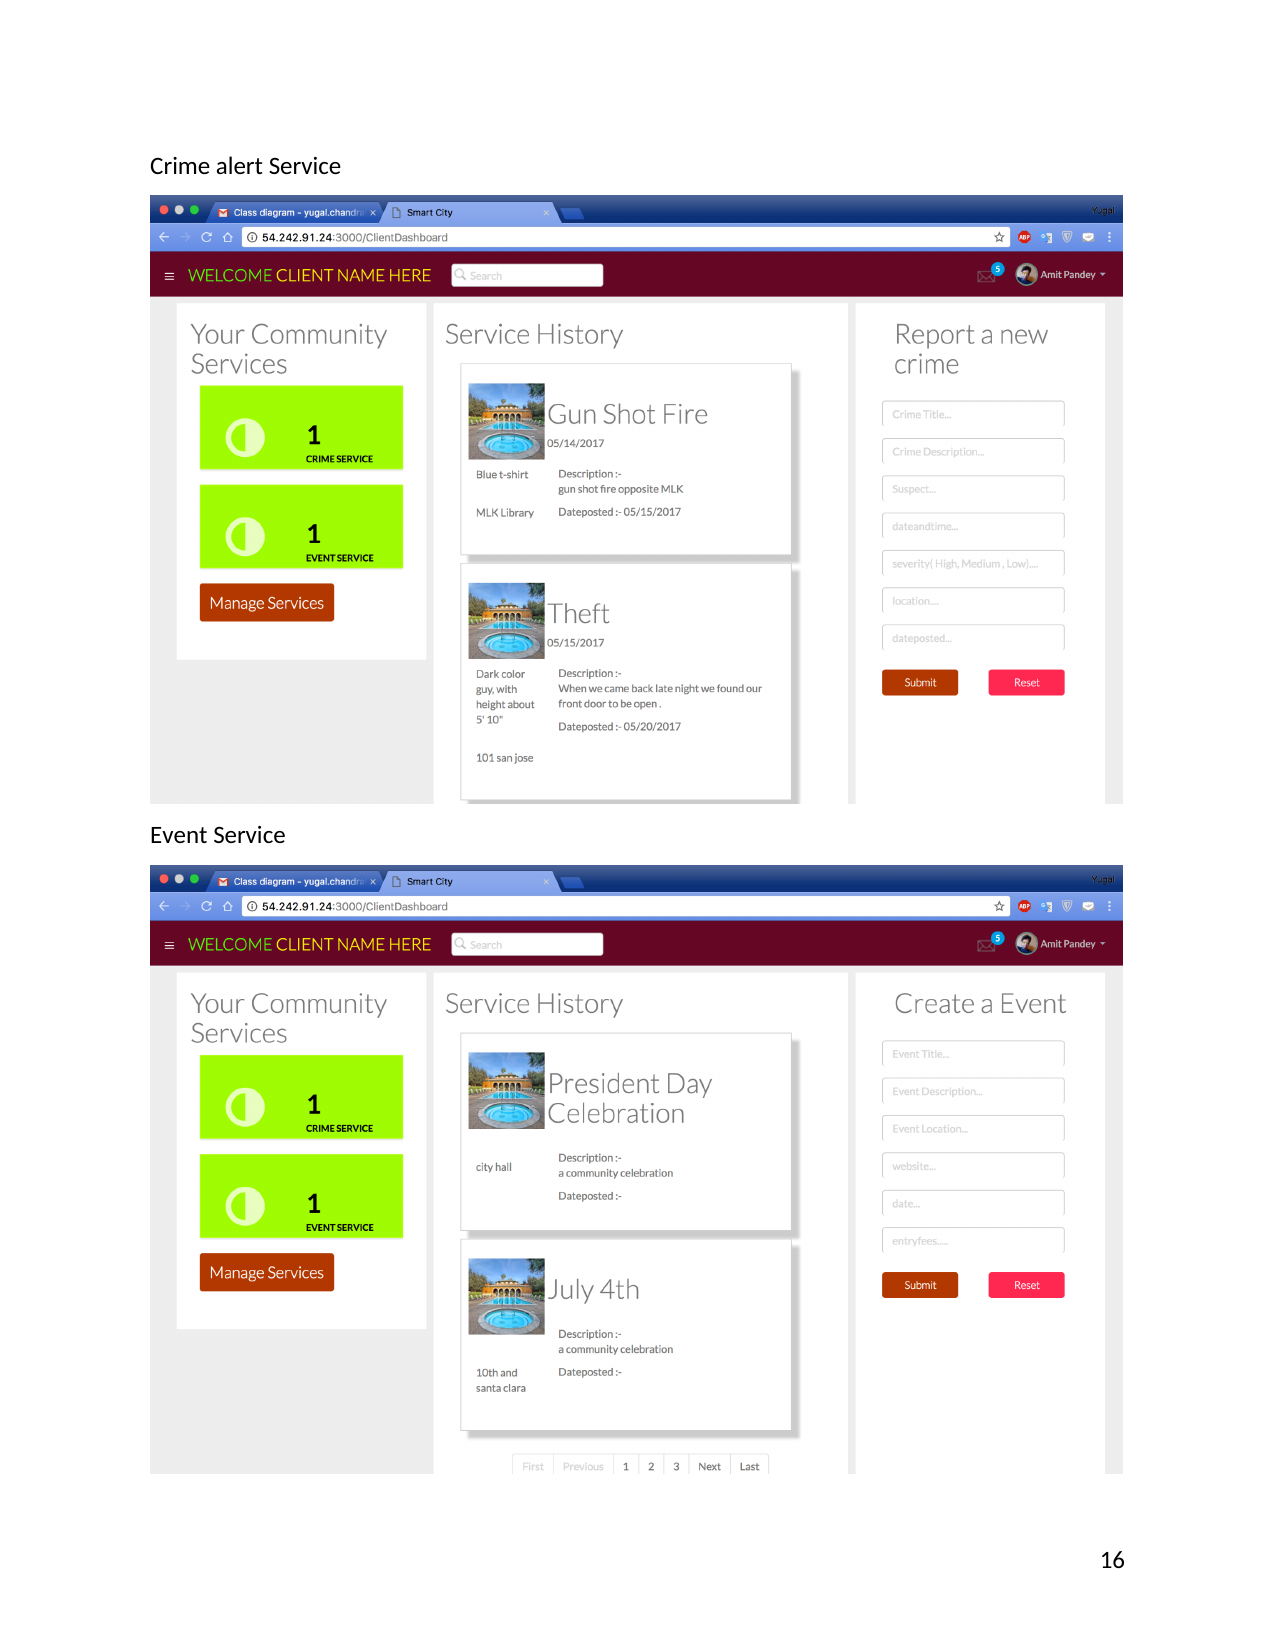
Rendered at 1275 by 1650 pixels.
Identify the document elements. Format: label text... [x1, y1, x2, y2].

picture [150, 195, 1123, 804]
picture [150, 865, 1123, 1474]
text Crime alert Service [150, 150, 1125, 181]
text Event Service [150, 819, 1125, 850]
